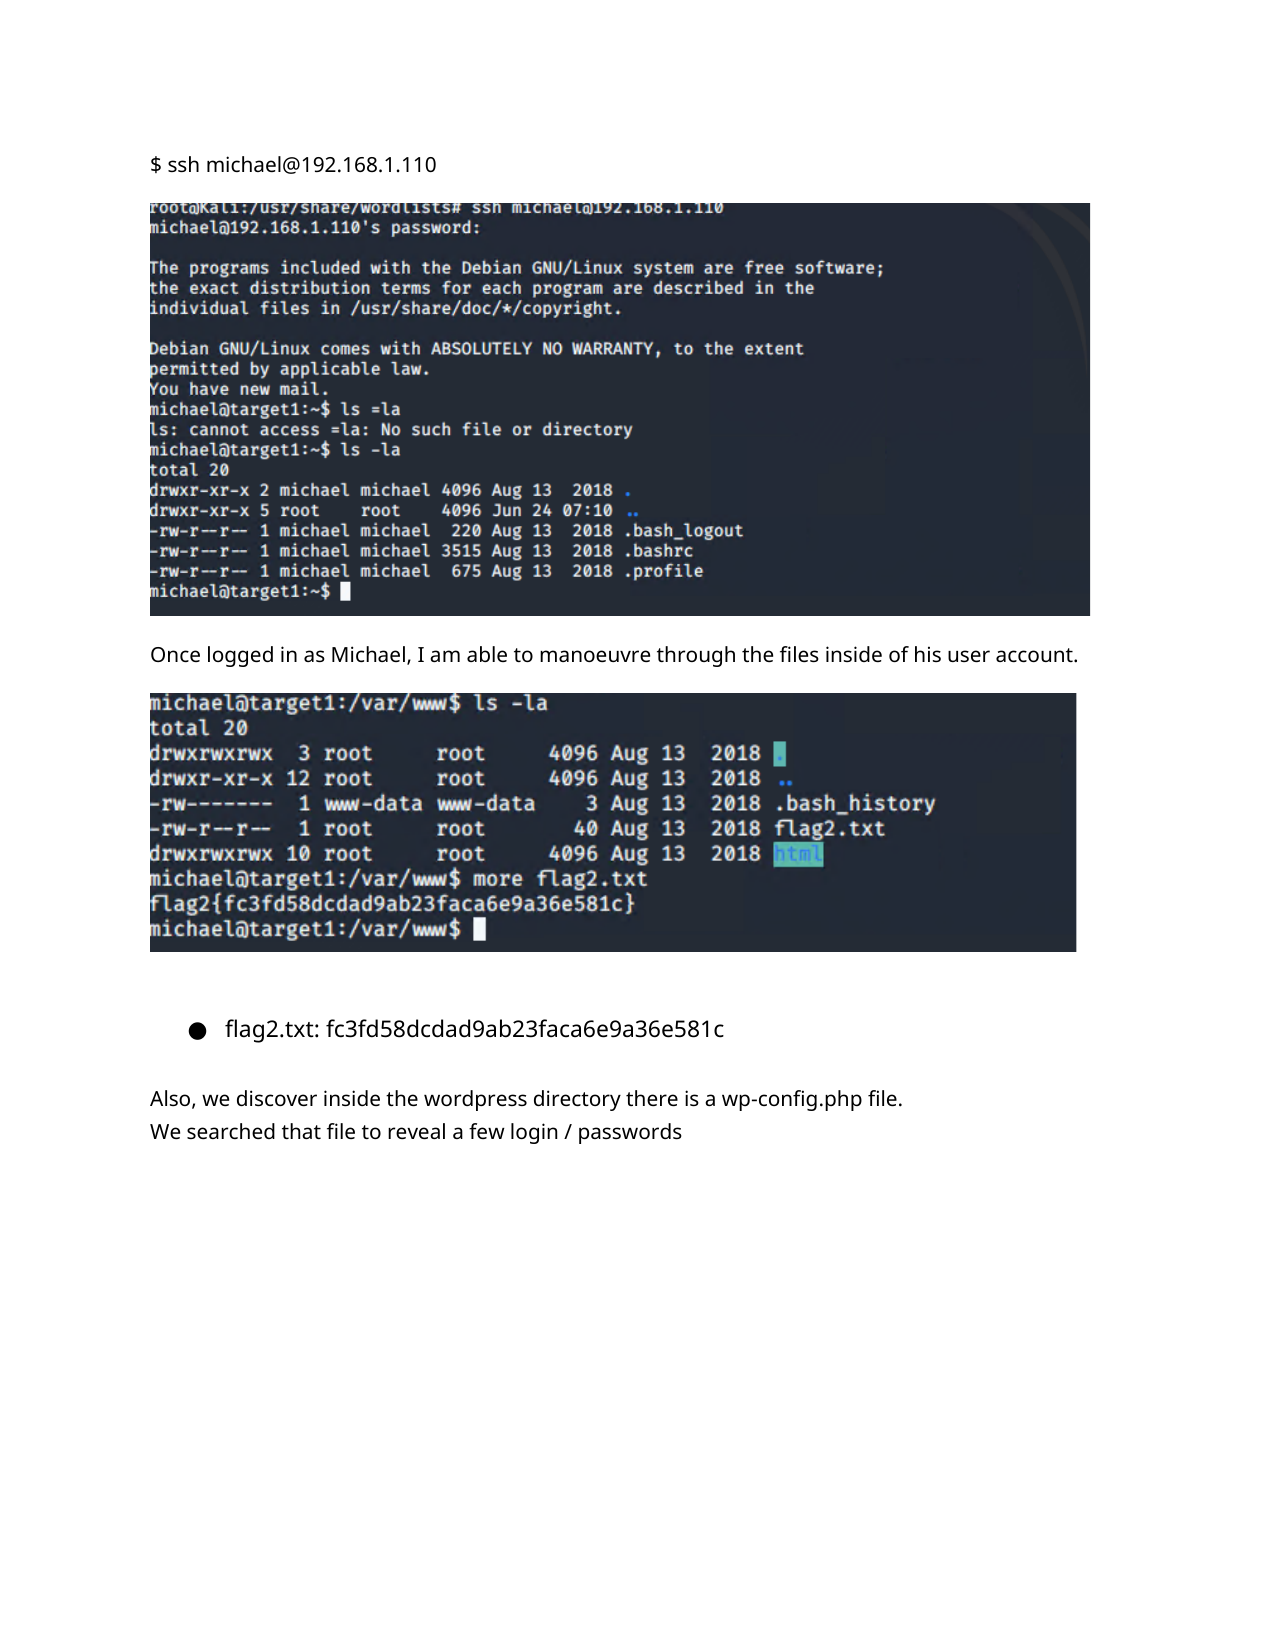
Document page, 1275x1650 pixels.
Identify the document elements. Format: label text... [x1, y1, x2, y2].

list flag2.txt: fc3fd58dcdad9ab23faca6e9a36e581c [187, 1013, 1125, 1044]
text Once logged in as Michael, I am able to manoeuvre through the files inside of his user account. [150, 641, 1125, 669]
text Also, we discover inside the wordpress directory there is a wp-config.php file. [150, 1084, 1125, 1113]
picture [150, 203, 1091, 616]
text We searched that file to reveal a few login / passwords [150, 1117, 1125, 1146]
text $ ssh michael@192.168.1.110 [150, 150, 1125, 178]
picture [150, 693, 1077, 952]
